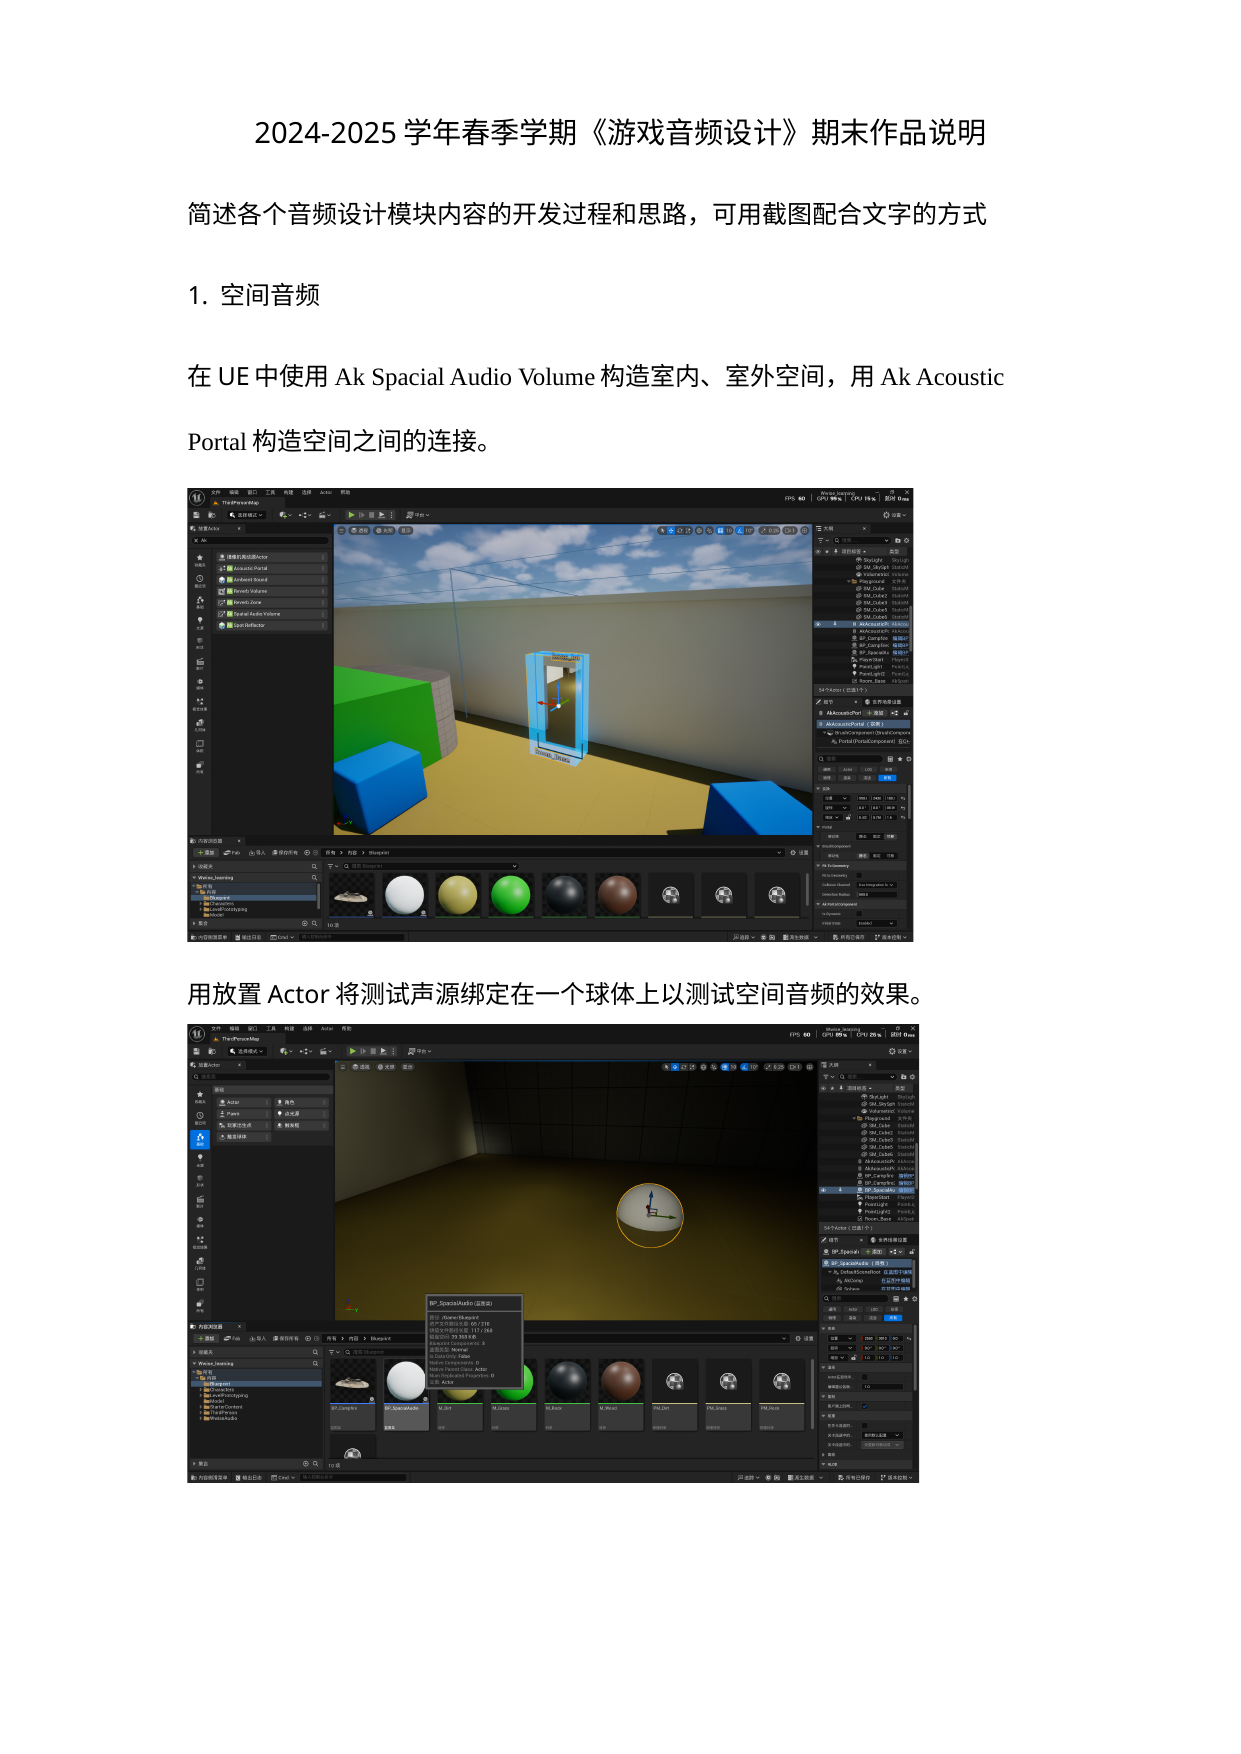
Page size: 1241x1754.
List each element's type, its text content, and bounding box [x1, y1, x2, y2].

list 空间音频 [187, 261, 1053, 326]
text 简述各个音频设计模块内容的开发过程和思路，可用截图配合文字的方式 [187, 180, 1053, 245]
list 在UE中使用Ak Spacial Audio Volume构造室内、室外空间，用Ak Acoustic Portal构造空间之间的连接。 [187, 342, 1053, 472]
picture [187, 488, 914, 942]
picture [187, 1024, 920, 1483]
text 2024-2025学年春季学期《游戏音频设计》期末作品说明 [187, 98, 1053, 163]
